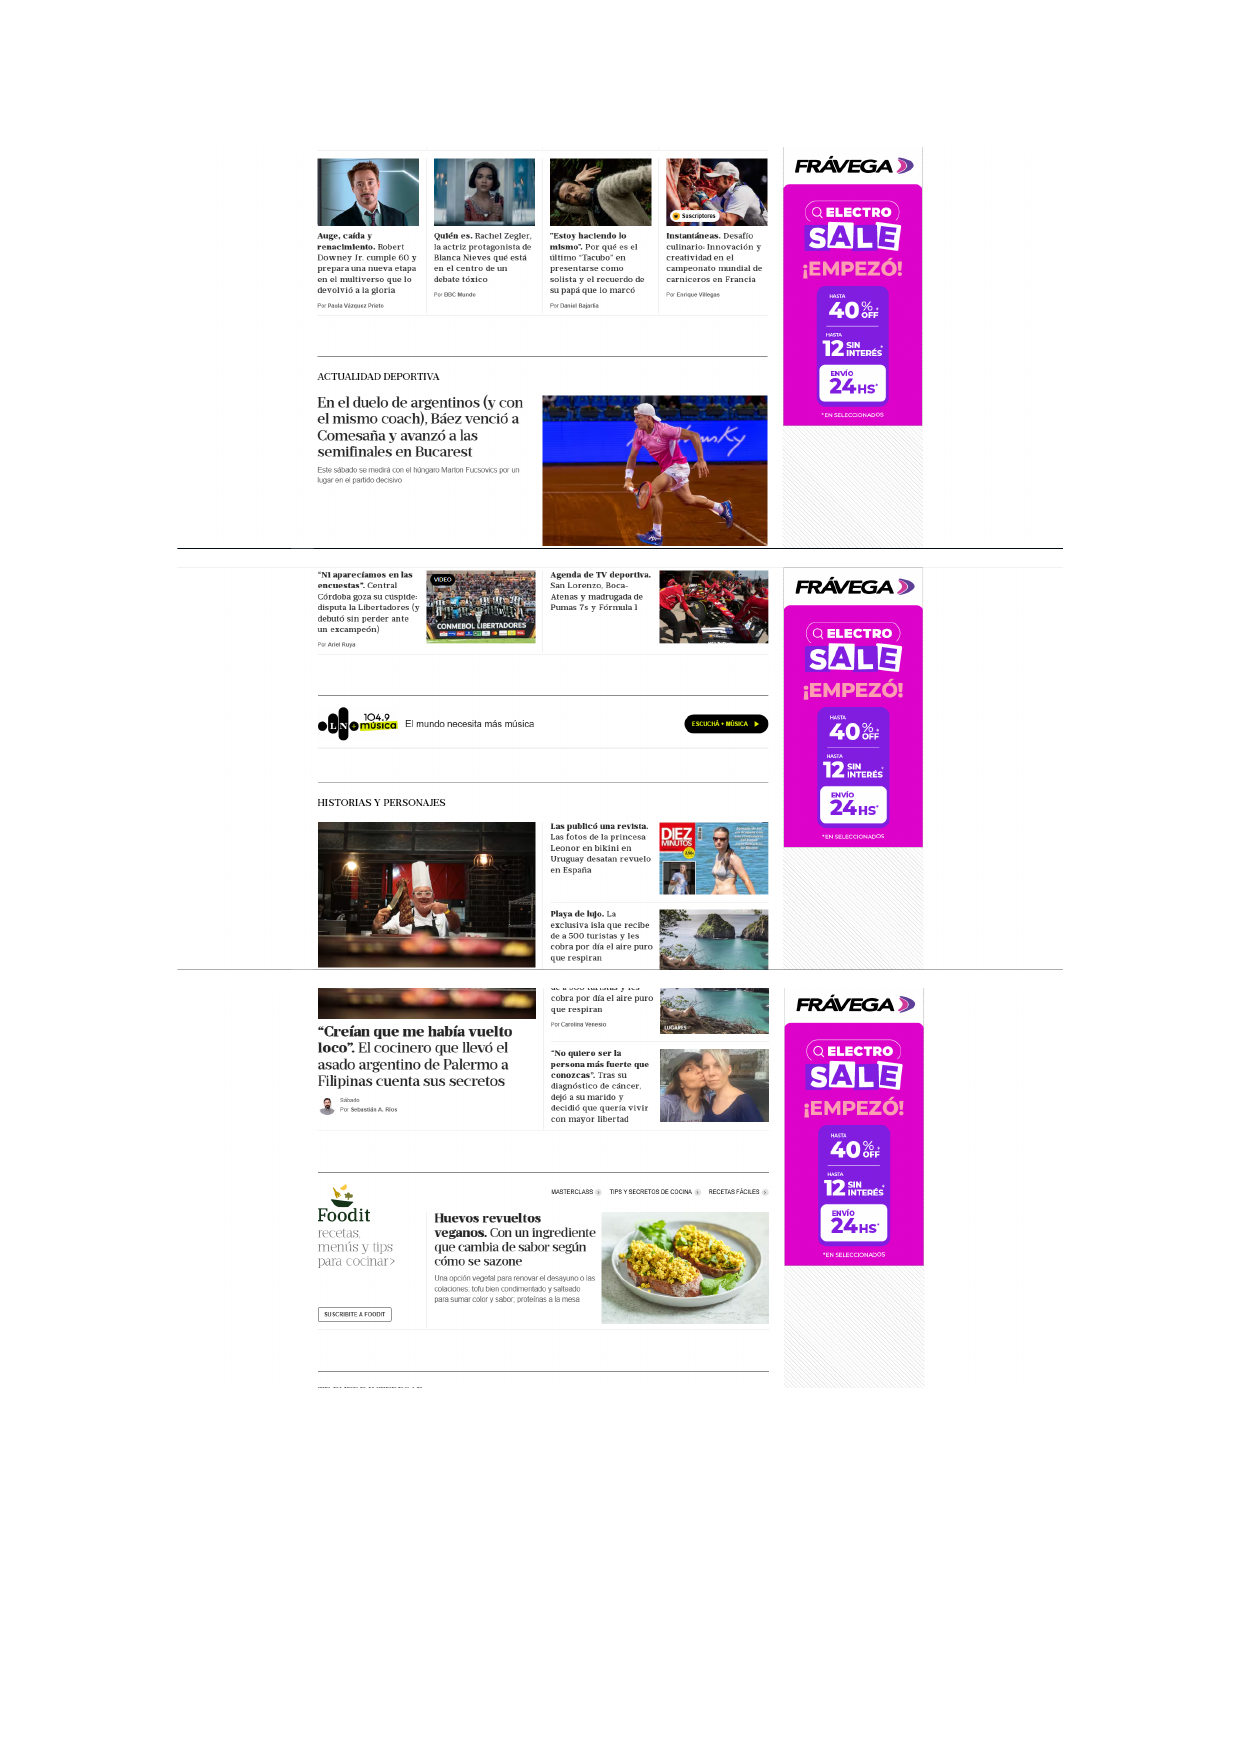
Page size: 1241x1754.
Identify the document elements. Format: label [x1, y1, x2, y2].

picture [177, 567, 1063, 970]
picture [177, 988, 1063, 1388]
picture [177, 147, 1063, 549]
